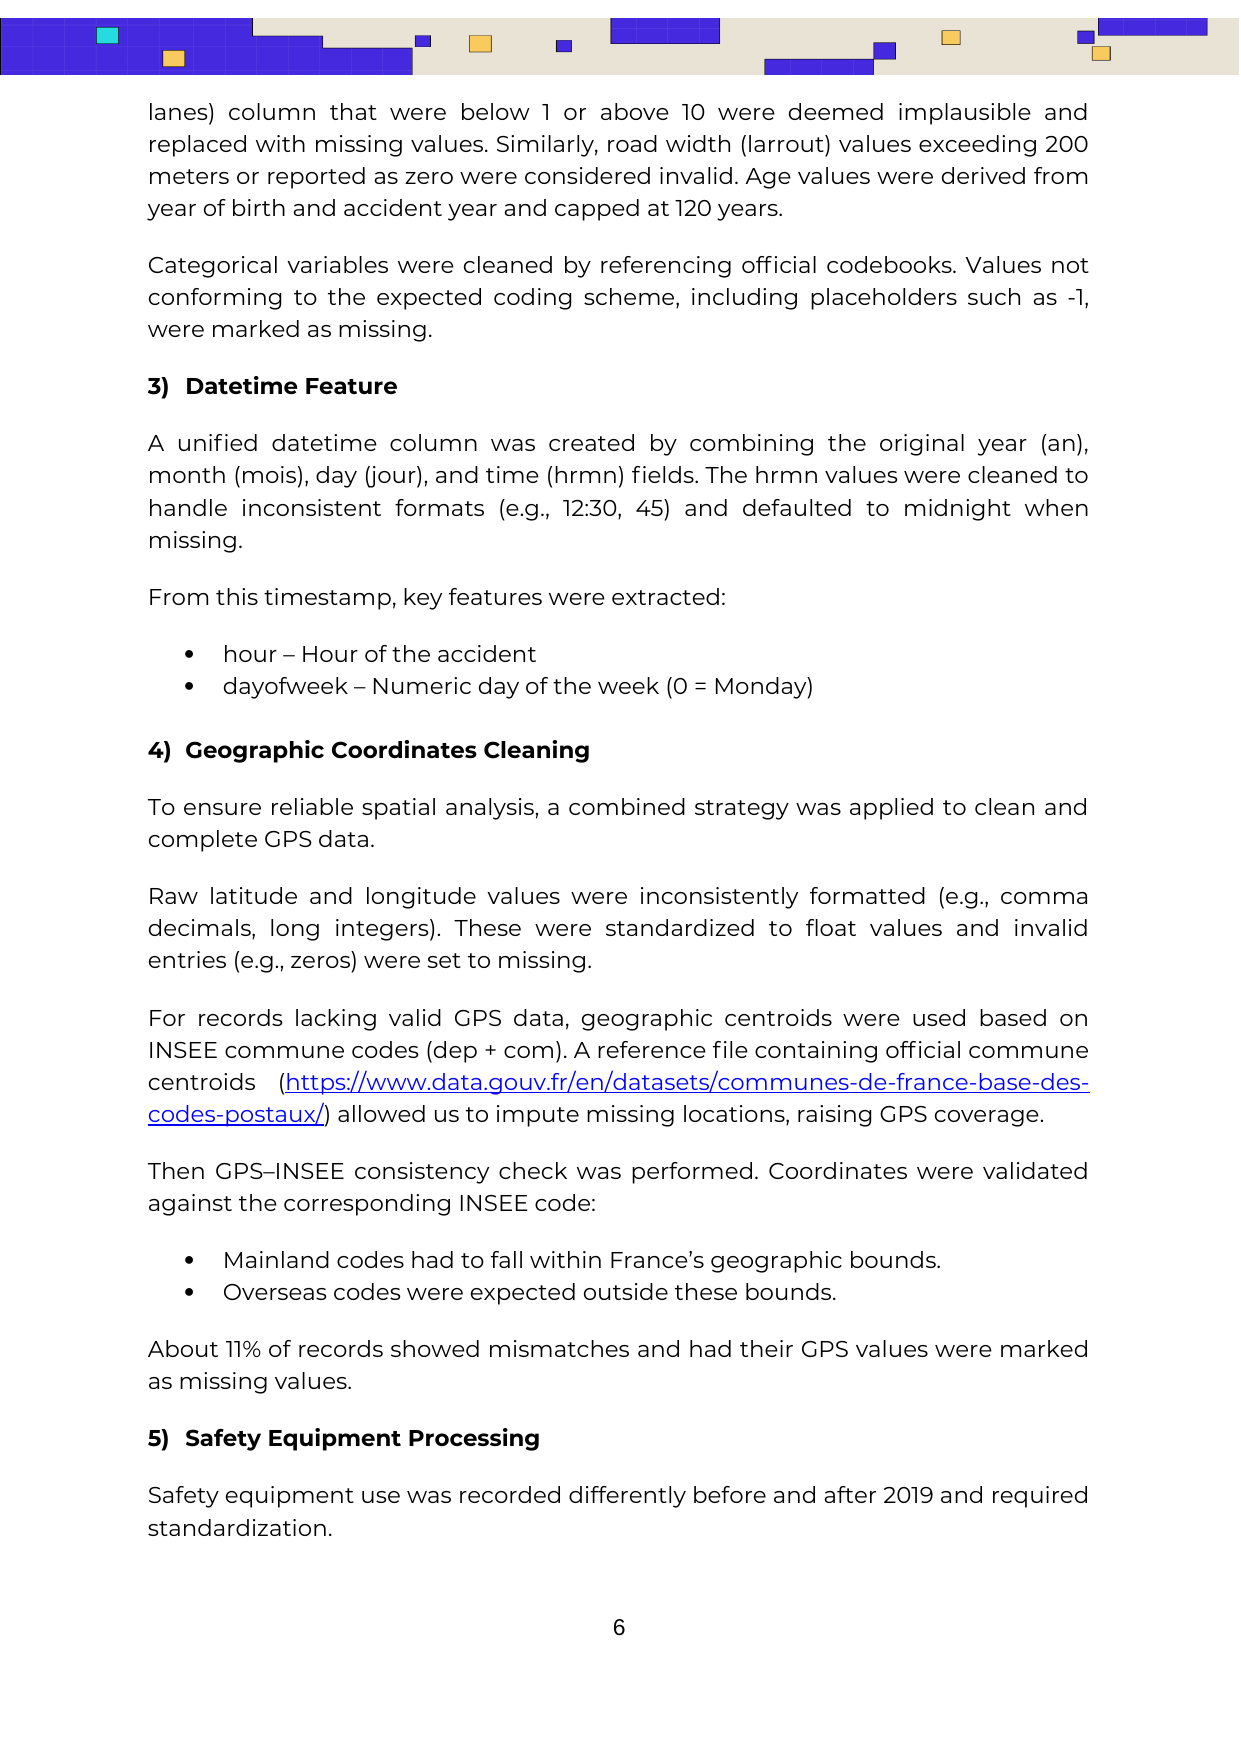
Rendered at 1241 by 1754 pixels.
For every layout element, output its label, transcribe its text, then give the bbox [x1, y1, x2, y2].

list dayofweek – Numeric day of the week (0 = Monday) [185, 672, 1090, 700]
text A unified datetime column was created by combining the original year (an), month (mois), day (jour), and time (hrmn) fields. The hrmn values were cleaned to handle inconsistent formats (e.g., 12:30, 45) and defaulted to midnight when missing. [148, 429, 1090, 554]
text From this timestamp, key features were extracted: [148, 583, 1090, 611]
list Overseas codes were expected outside these bounds. [185, 1278, 1090, 1306]
text To ensure reliable spatial analysis, a combined strategy was applied to clean and complete GPS data. [148, 793, 1090, 853]
text For records lacking valid GPS data, geographic centroids were used based on INSEE commune codes (dep + com). A reference file containing official commune centroids (https://www.data.gouv.fr/en/datasets/communes-de-france-base-des-codes-postaux/) allowed us to impute missing locations, raising GPS coverage. [148, 1004, 1090, 1128]
text Then GPS–INSEE consistency check was performed. Coordinates were validated against the corresponding INSEE code: [148, 1157, 1090, 1217]
list Datetime Feature [148, 372, 1090, 400]
list Mainland codes had to fall within France’s geographic bounds. [185, 1246, 1090, 1274]
text About 11% of records showed mismatches and had their GPS values were marked as missing values. [148, 1335, 1090, 1395]
text Safety equipment use was recorded differently before and after 2019 and required standardization. [148, 1482, 1090, 1542]
text Categorical variables were cleaned by referencing official codebooks. Values not conforming to the expected coding scheme, including placeholders such as -1, were marked as missing. [148, 251, 1090, 343]
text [148, 88, 1090, 222]
list hour – Hour of the accident [185, 640, 1090, 668]
list Safety Equipment Processing [148, 1424, 1090, 1452]
list Geographic Coordinates Cleaning [148, 736, 1090, 764]
text Raw latitude and longitude values were inconsistently formatted (e.g., comma decimals, long integers). These were standardized to float values and invalid entries (e.g., zeros) were set to missing. [148, 882, 1090, 974]
picture [0, 18, 1239, 75]
